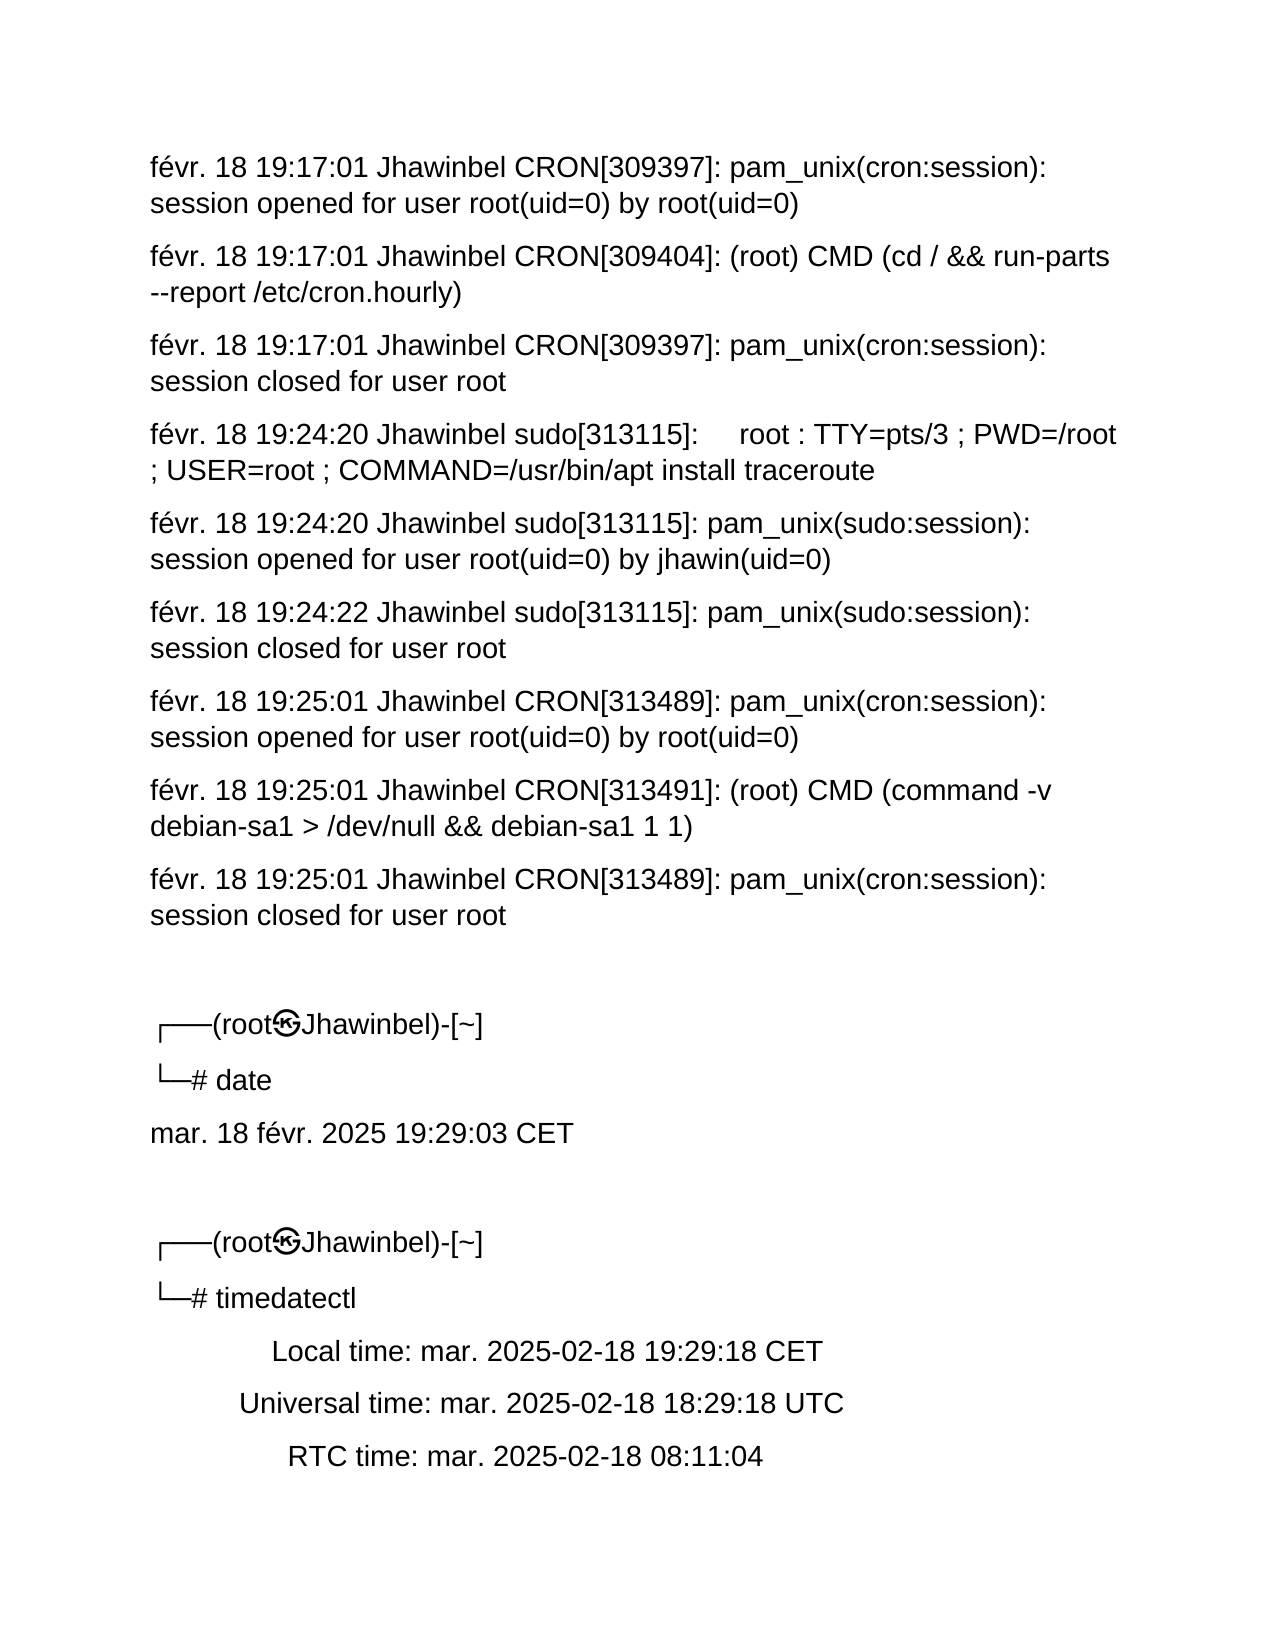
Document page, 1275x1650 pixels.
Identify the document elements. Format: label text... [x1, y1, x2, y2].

text ┌──(root㉿Jhawinbel)-[~] [150, 1221, 1125, 1261]
text févr. 18 19:17:01 Jhawinbel CRON[309397]: pam_unix(cron:session): session closed for user root [150, 328, 1125, 398]
text Local time: mar. 2025-02-18 19:29:18 CET [150, 1334, 1125, 1367]
text févr. 18 19:17:01 Jhawinbel CRON[309397]: pam_unix(cron:session): session opened for user root(uid=0) by root(uid=0) [150, 150, 1125, 220]
text févr. 18 19:24:22 Jhawinbel sudo[313115]: pam_unix(sudo:session): session closed for user root [150, 595, 1125, 664]
text └─# date [150, 1063, 1125, 1096]
text févr. 18 19:25:01 Jhawinbel CRON[313489]: pam_unix(cron:session): session closed for user root [150, 862, 1125, 931]
text févr. 18 19:24:20 Jhawinbel sudo[313115]: root : TTY=pts/3 ; PWD=/root ; USER=root ; COMMAND=/usr/bin/apt install traceroute [150, 417, 1125, 487]
text mar. 18 févr. 2025 19:29:03 CET [150, 1116, 1125, 1149]
text févr. 18 19:25:01 Jhawinbel CRON[313491]: (root) CMD (command -v debian-sa1 > /dev/null && debian-sa1 1 1) [150, 773, 1125, 842]
text févr. 18 19:25:01 Jhawinbel CRON[313489]: pam_unix(cron:session): session opened for user root(uid=0) by root(uid=0) [150, 684, 1125, 753]
text RTC time: mar. 2025-02-18 08:11:04 [150, 1439, 1125, 1473]
text févr. 18 19:17:01 Jhawinbel CRON[309404]: (root) CMD (cd / && run-parts --report /etc/cron.hourly) [150, 239, 1125, 309]
text Universal time: mar. 2025-02-18 18:29:18 UTC [150, 1386, 1125, 1420]
text févr. 18 19:24:20 Jhawinbel sudo[313115]: pam_unix(sudo:session): session opened for user root(uid=0) by jhawin(uid=0) [150, 506, 1125, 576]
text ┌──(root㉿Jhawinbel)-[~] [150, 1003, 1125, 1043]
text └─# timedatectl [150, 1281, 1125, 1314]
